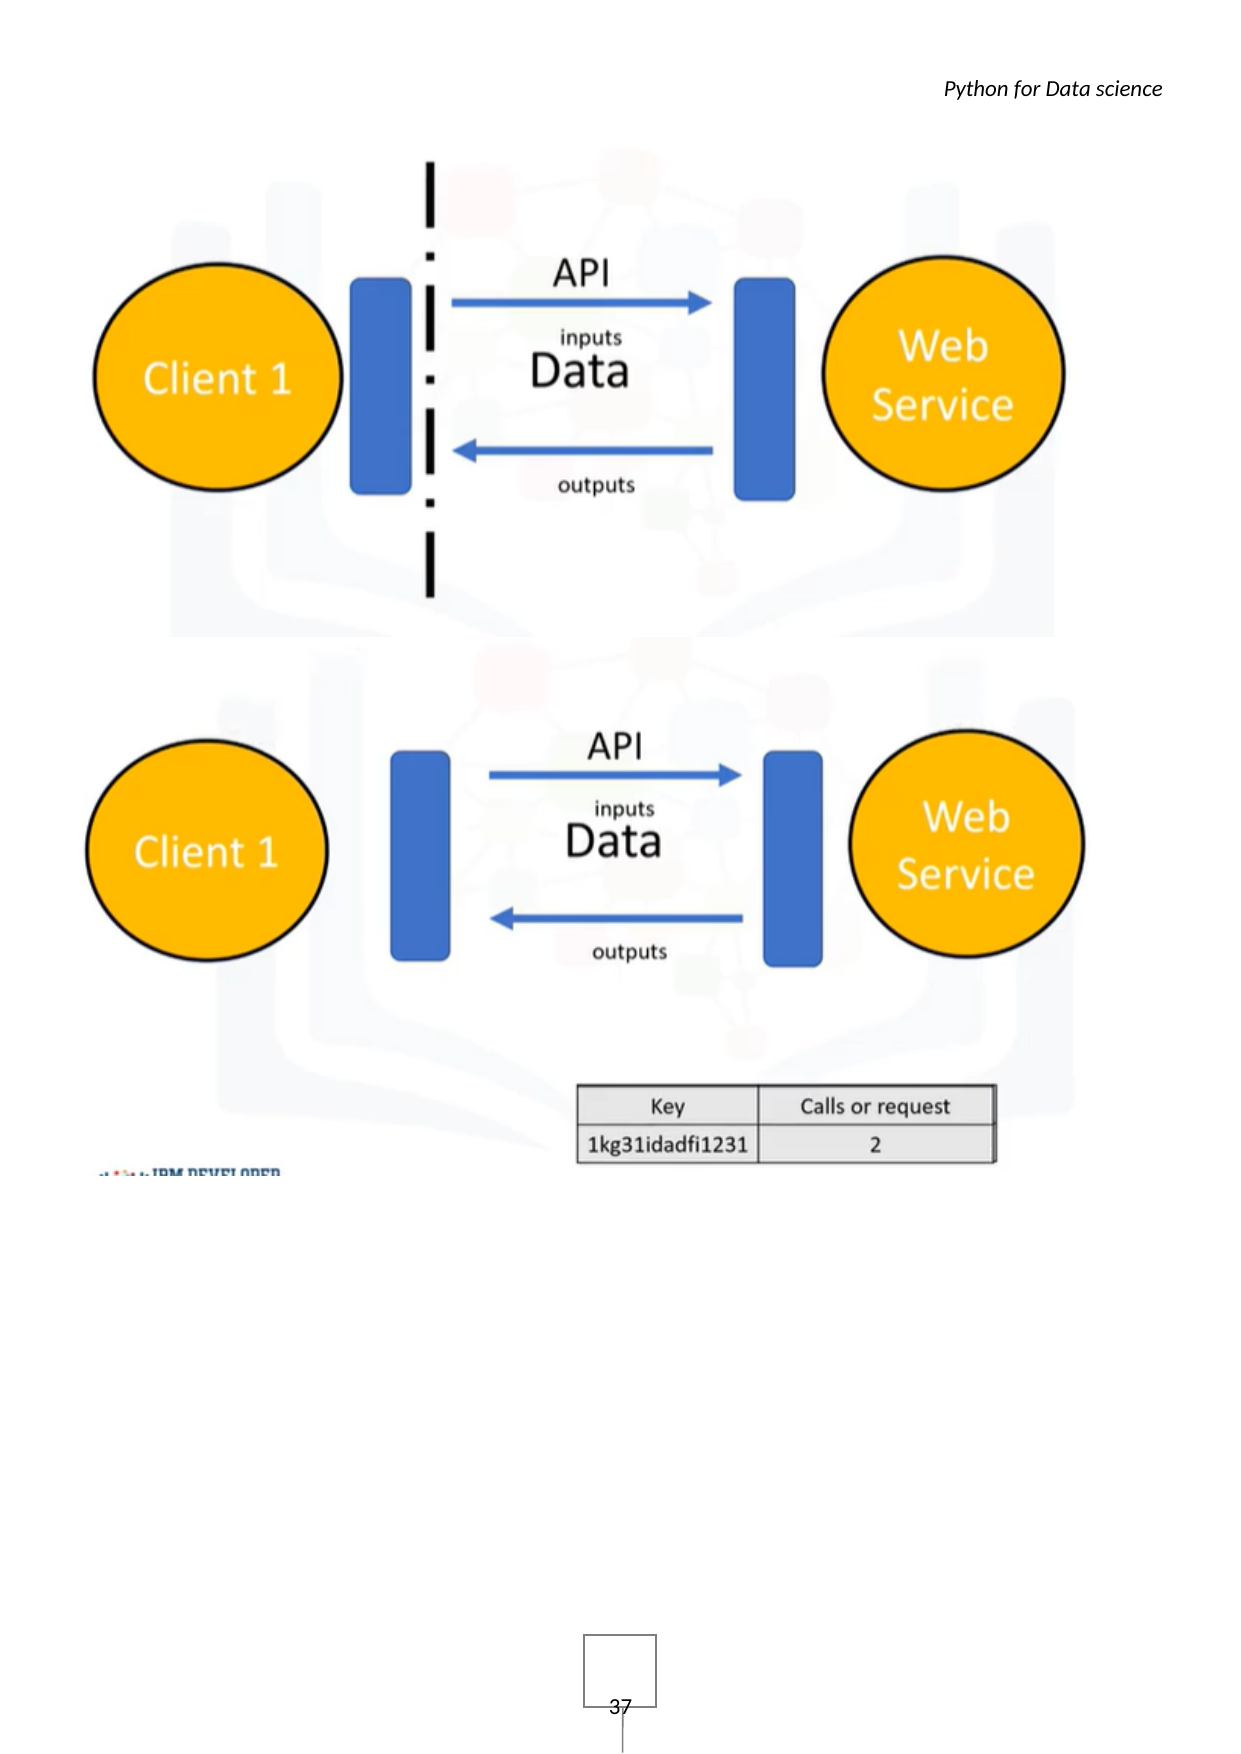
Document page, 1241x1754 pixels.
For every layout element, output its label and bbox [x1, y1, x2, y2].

picture [75, 129, 1166, 1176]
